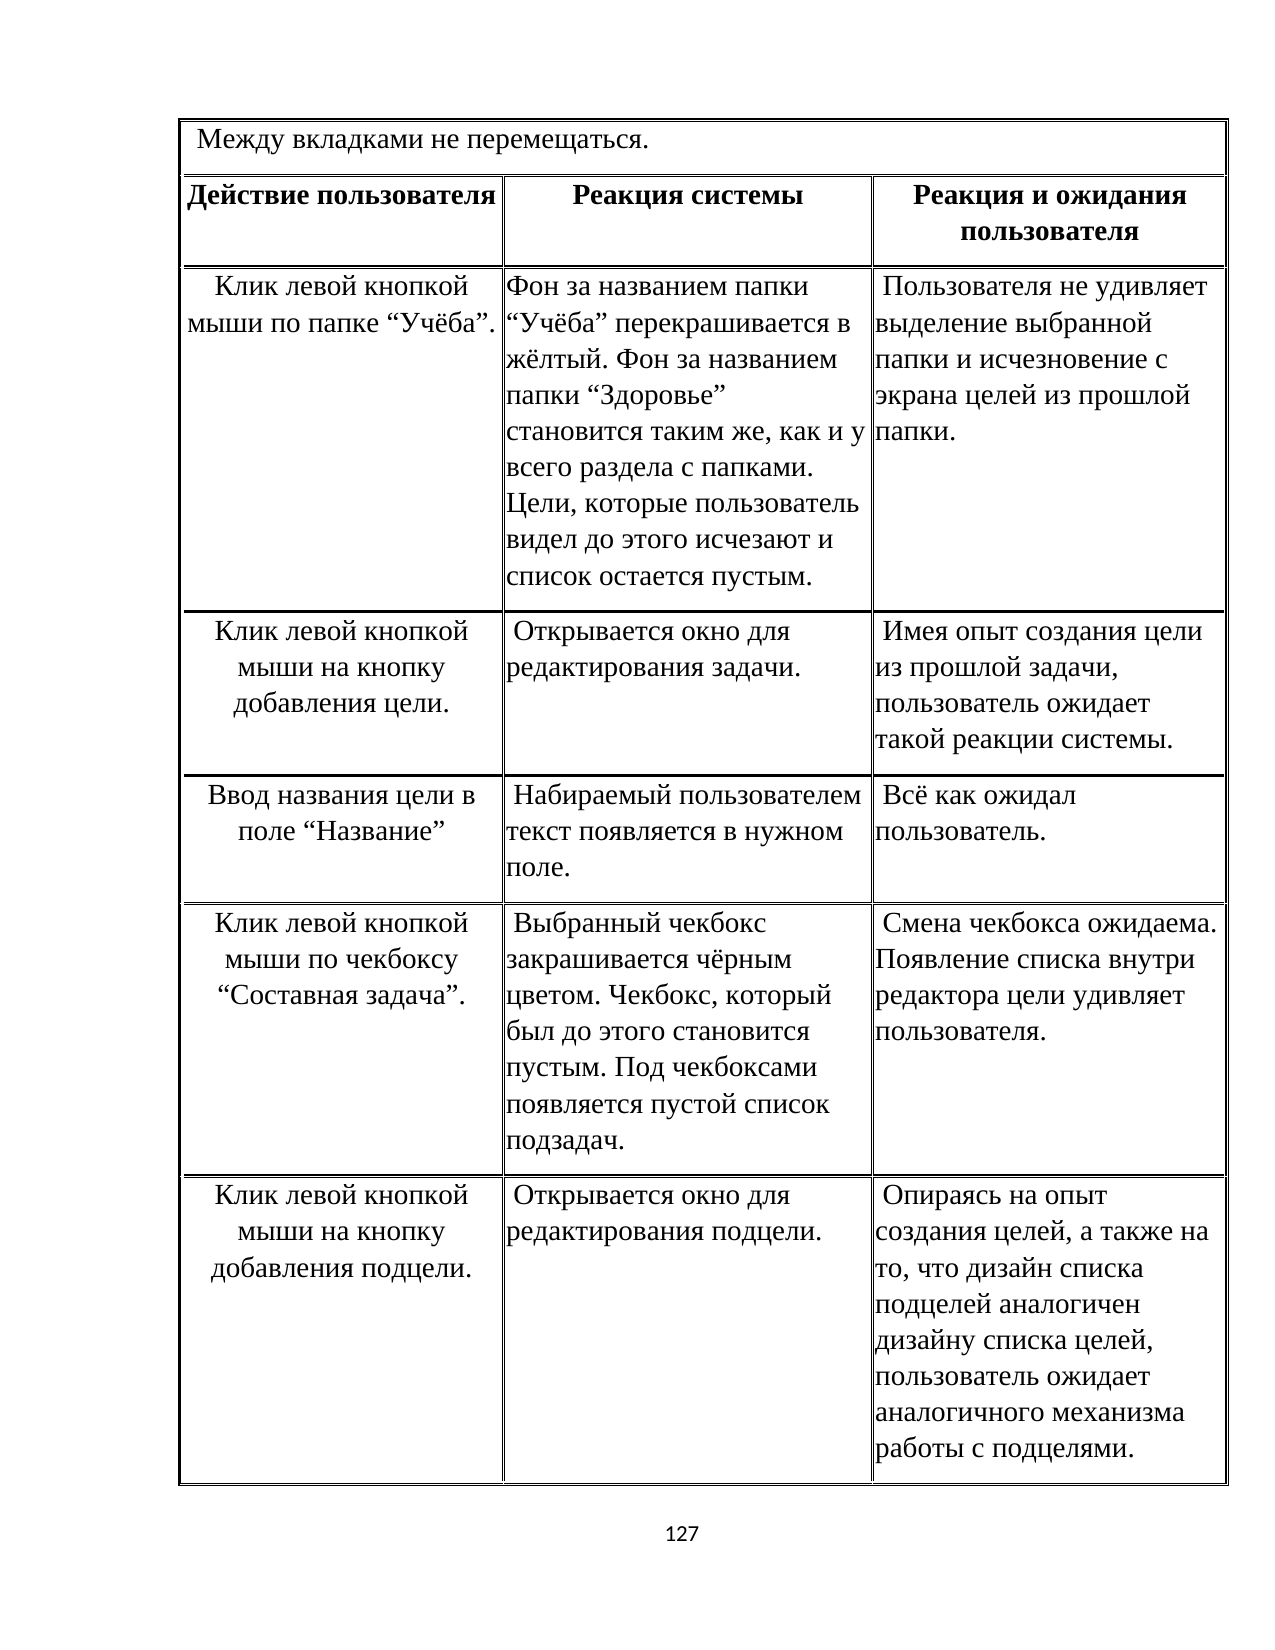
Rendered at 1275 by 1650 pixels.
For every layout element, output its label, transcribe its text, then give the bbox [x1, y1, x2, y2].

table_cell Пользователя не удивляет выделение выбранной папки и исчезновение с экрана целей из прошлой папки. [874, 265, 1226, 610]
table_cell Имея опыт создания цели из прошлой задачи, пользователь ожидает такой реакции системы. [874, 610, 1225, 774]
table_cell Клик левой кнопкой мыши по чекбоксу “Составная задача”. [180, 902, 503, 1174]
table_cell Действие пользователя [180, 174, 503, 265]
table_cell Набираемый пользователем текст появляется в нужном поле. [505, 777, 871, 902]
table_cell Клик левой кнопкой мыши на кнопку добавления цели. [181, 610, 502, 774]
table_cell Выбранный чекбокс закрашивается чёрным цветом. Чекбокс, который был до этого становится пустым. Под чекбоксами появляется пустой список подзадач. [505, 905, 871, 1174]
table_cell Клик левой кнопкой мыши на кнопку добавления подцели. [181, 1174, 503, 1483]
table_cell Фон за названием папки “Учёба” перекрашивается в жёлтый. Фон за названием папки “Здоровье” становится таким же, как и у всего раздела с папками. Цели, которые пользователь видел до этого исчезают и список остается пустым. [505, 269, 871, 610]
table_cell Клик левой кнопкой мыши по папке “Учёба”. [181, 265, 502, 610]
table_cell Смена чекбокса ожидаема. Появление списка внутри редактора цели удивляет пользователя. [873, 902, 1227, 1174]
table_cell Реакция и ожидания пользователя [873, 174, 1227, 265]
table_cell Ввод названия цели в поле “Название” [181, 774, 502, 902]
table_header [181, 122, 1225, 174]
table_cell Опираясь на опыт создания целей, а также на то, что дизайн списка подцелей аналогичен дизайну списка целей, пользователь ожидает аналогичного механизма работы с подцелями. [873, 1174, 1226, 1483]
table_cell Всё как ожидал пользователь. [874, 774, 1225, 902]
table_cell Реакция системы [505, 177, 871, 265]
table_cell Открывается окно для редактирования подцели. [504, 1178, 873, 1483]
table_cell Открывается окно для редактирования задачи. [505, 613, 871, 774]
